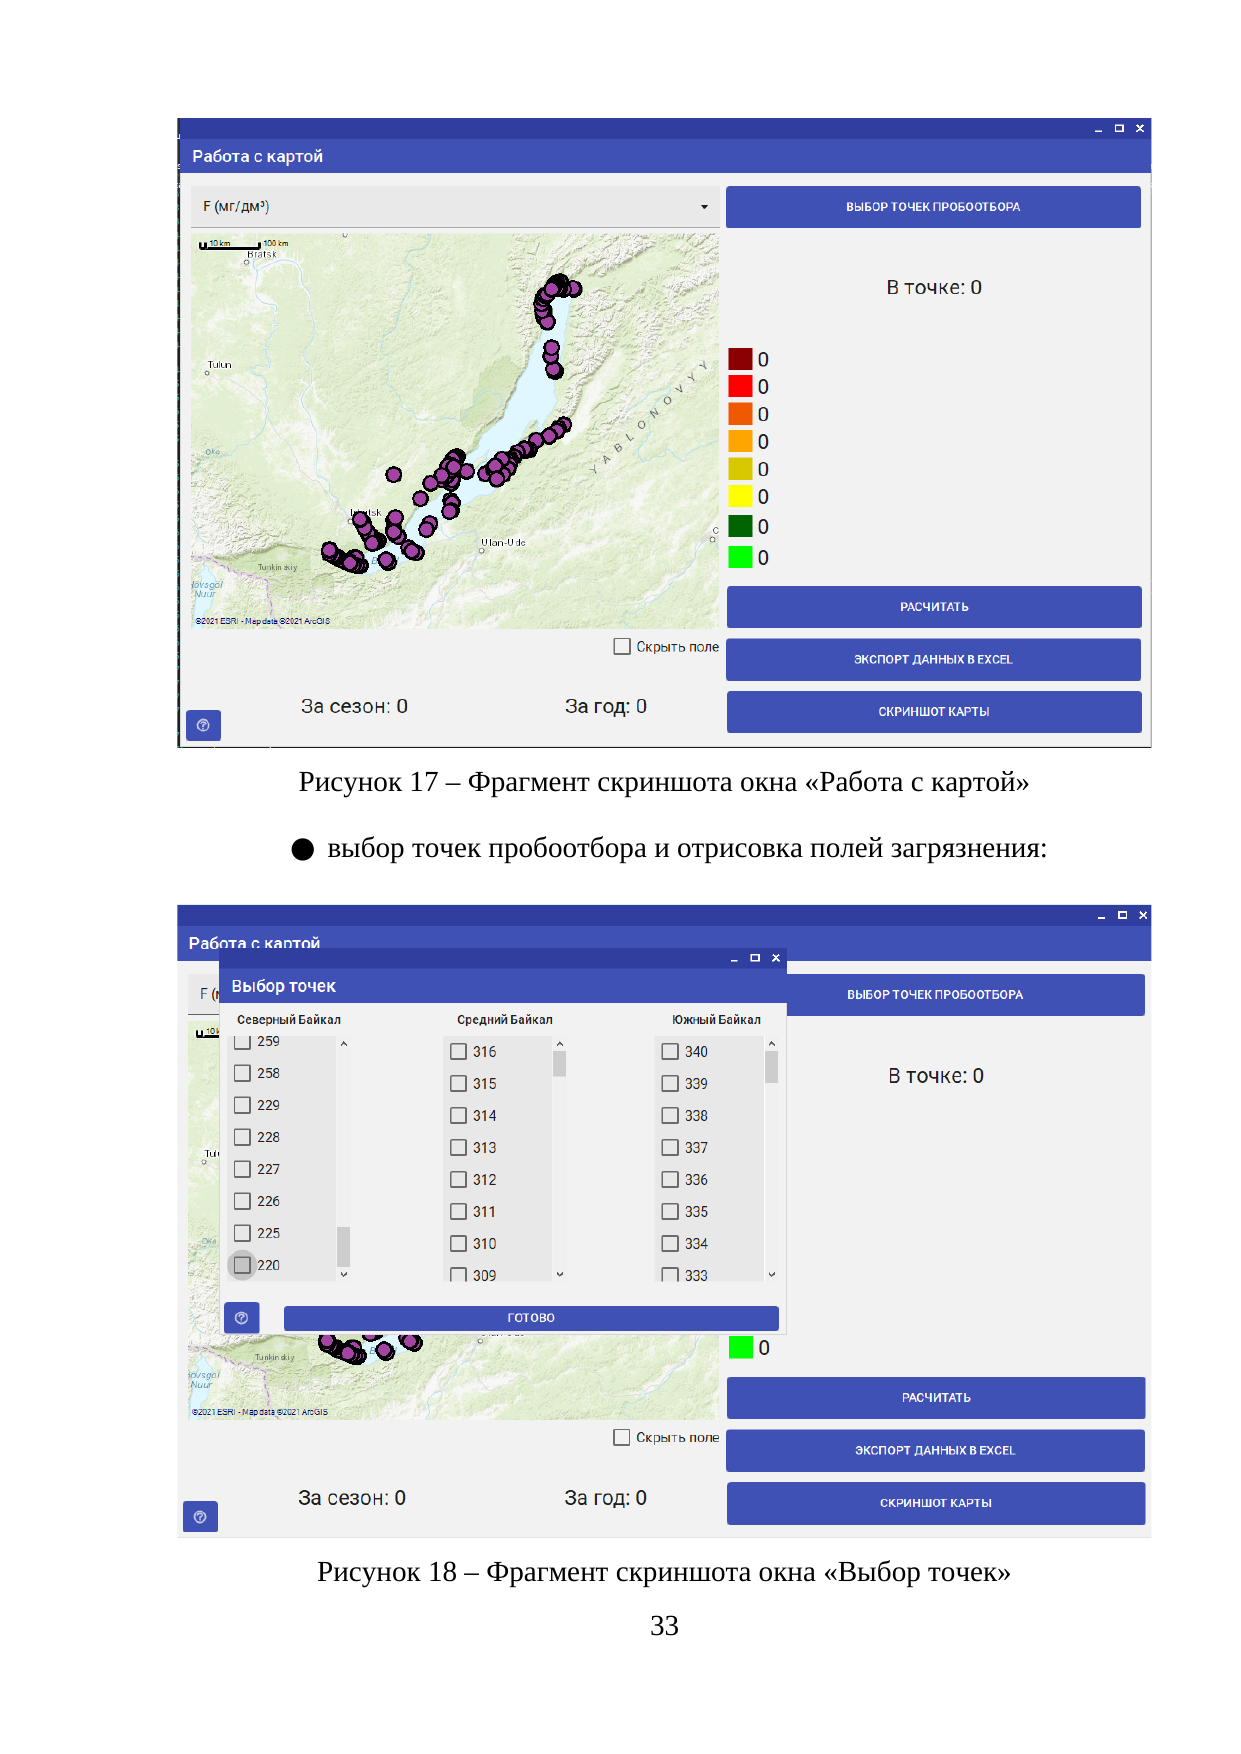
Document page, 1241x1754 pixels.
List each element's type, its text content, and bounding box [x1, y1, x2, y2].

picture [177, 904, 1152, 1538]
text Рисунок 18 – Фрагмент скриншота окна «Выбор точек» [177, 1554, 1152, 1588]
picture [177, 118, 1152, 748]
list выбор точек пробоотбора и отрисовка полей загрязнения: [290, 815, 1152, 874]
text Рисунок 17 – Фрагмент скриншота окна «Работа с картой» [177, 764, 1152, 798]
